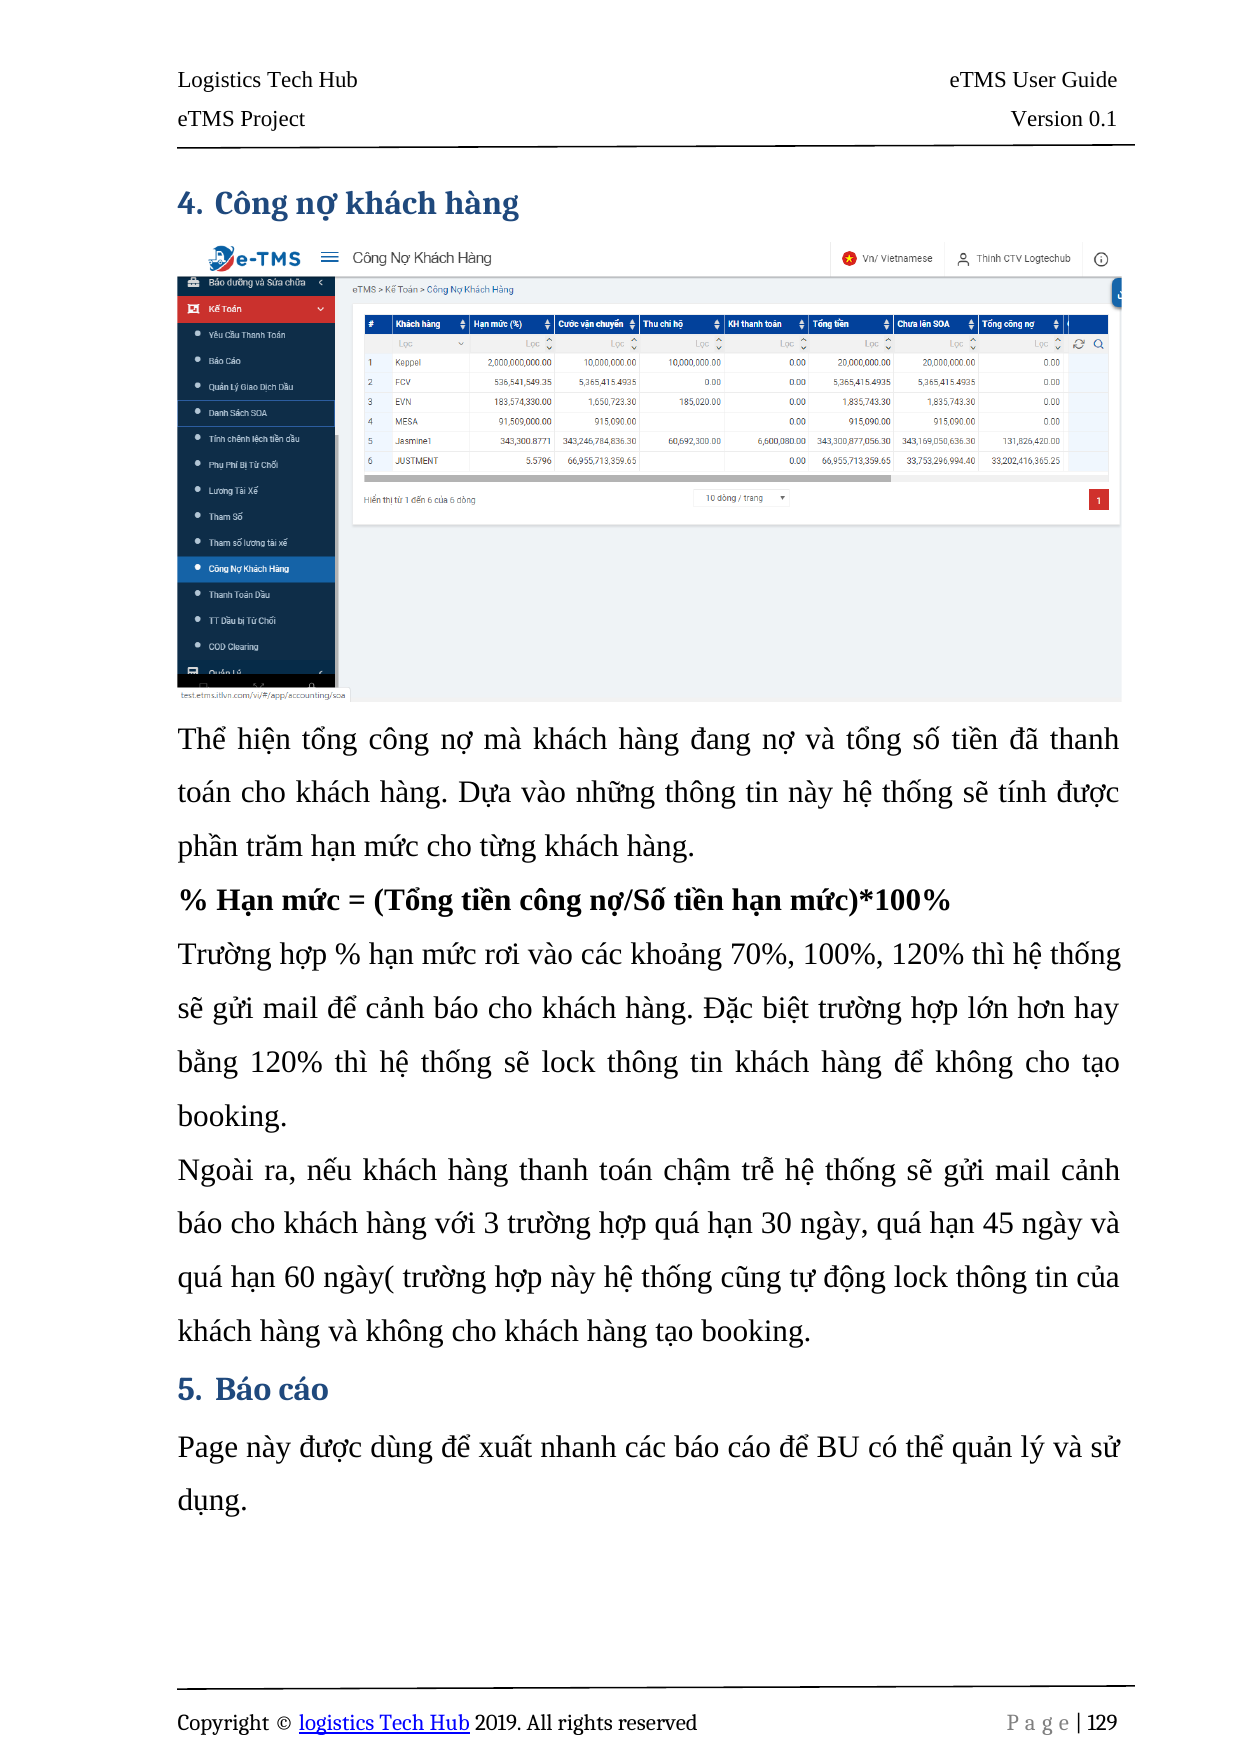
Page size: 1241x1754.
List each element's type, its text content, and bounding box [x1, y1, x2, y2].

text % Hạn mức = (Tổng tiền công nợ/Số tiền hạn mức)*100% [177, 881, 1122, 917]
text Ngoài ra, nếu khách hàng thanh toán chậm trễ hệ thống sẽ gửi mail cảnh báo cho khách hàng với 3 trường hợp quá hạn 30 ngày, quá hạn 45 ngày và quá hạn 60 ngày( trường hợp này hệ thống cũng tự động lock thông tin của khách hàng và không cho khách hàng tạo booking. [177, 1151, 1122, 1348]
subtitle Công nợ khách hàng [177, 184, 1122, 223]
subtitle Báo cáo [177, 1370, 1122, 1409]
text Thể hiện tổng công nợ mà khách hàng đang nợ và tổng số tiền đã thanh toán cho khách hàng. Dựa vào những thông tin này hệ thống sẽ tính được phần trăm hạn mức cho từng khách hàng. [177, 720, 1122, 863]
text Trường hợp % hạn mức rơi vào các khoảng 70%, 100%, 120% thì hệ thống sẽ gửi mail để cảnh báo cho khách hàng. Đặc biệt trường hợp lớn hơn hay bằng 120% thì hệ thống sẽ lock thông tin khách hàng để không cho tạo booking. [177, 935, 1122, 1133]
text Page này được dùng để xuất nhanh các báo cáo để BU có thể quản lý và sử dụng. [177, 1428, 1122, 1518]
picture [177, 242, 1122, 702]
